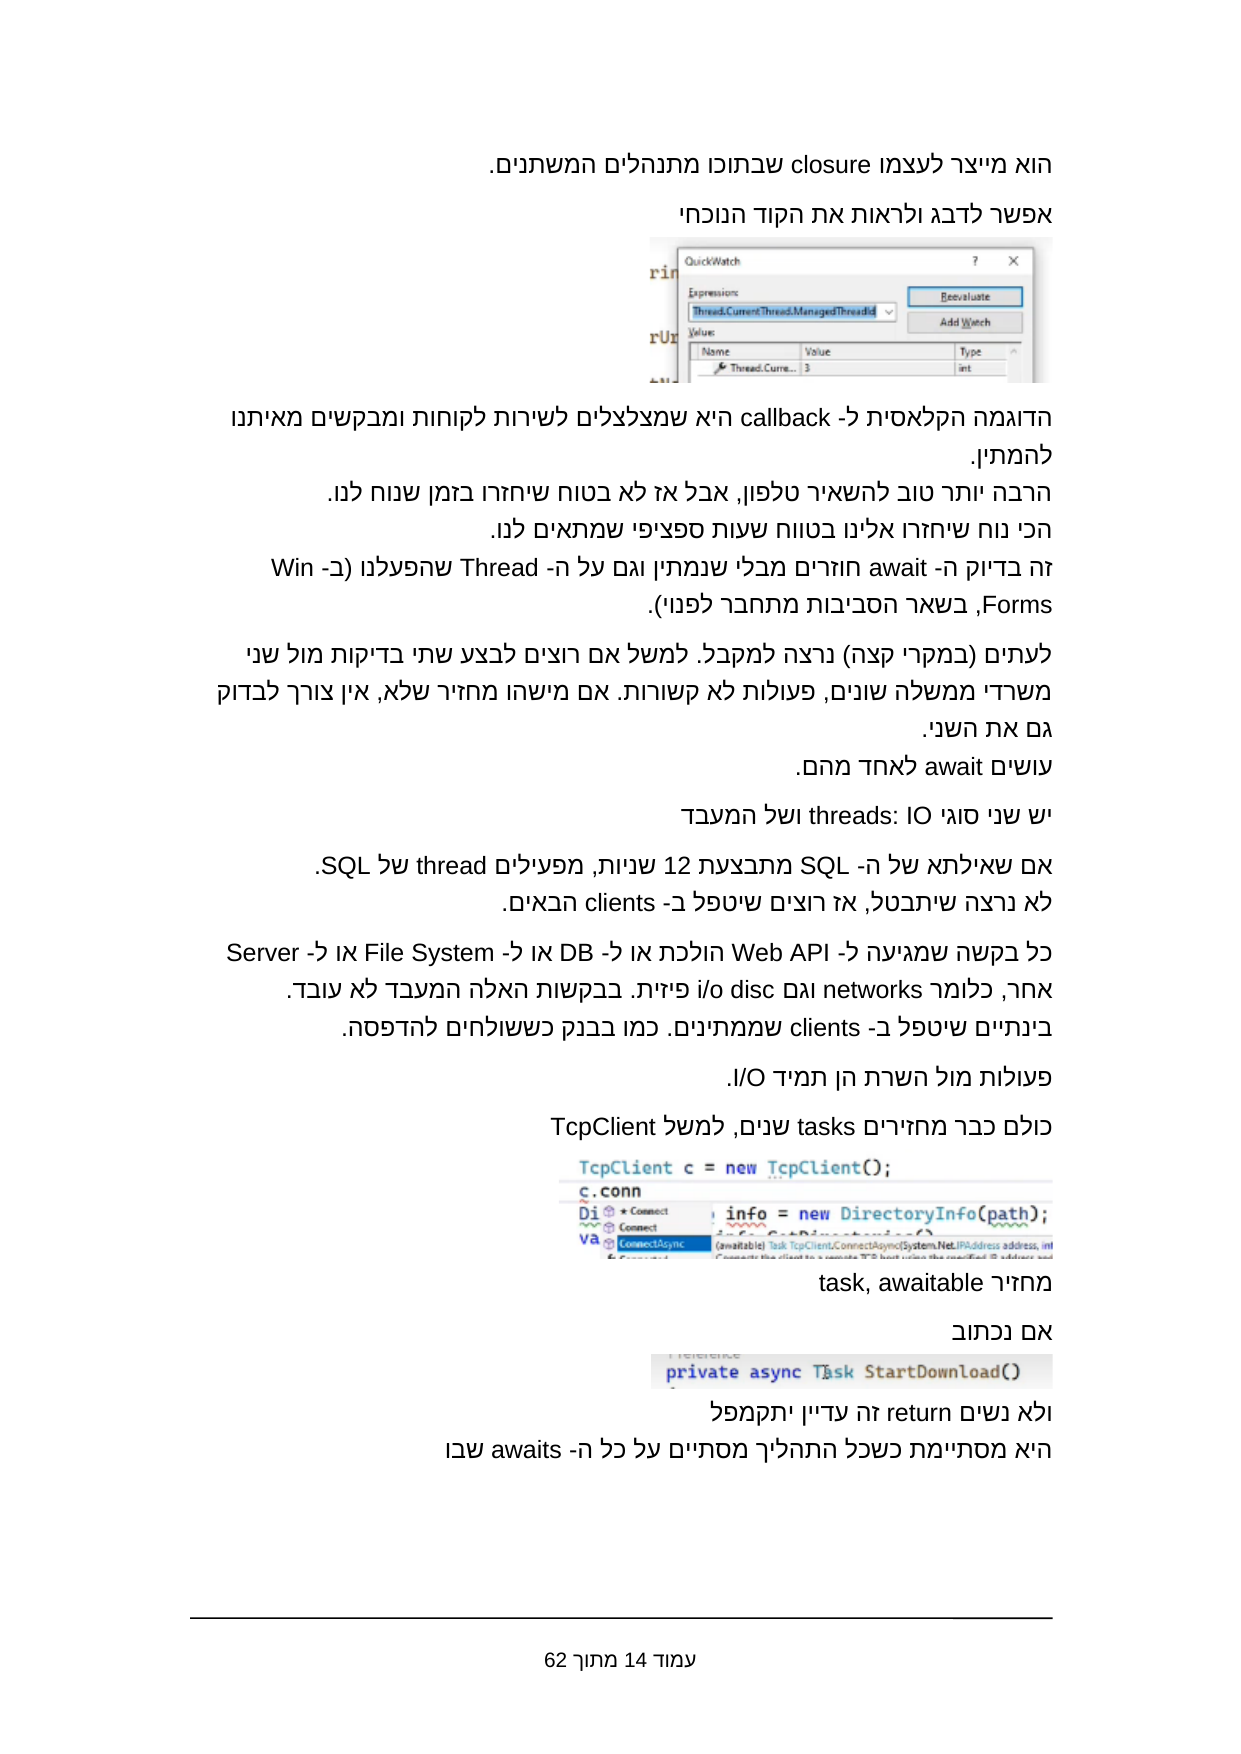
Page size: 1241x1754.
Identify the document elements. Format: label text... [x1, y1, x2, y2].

text יש שני סוגי threads: IO ושל המעבד [187, 801, 1053, 830]
picture [649, 237, 1053, 383]
text הדוגמה הקלאסית ל- callback היא שמצלצלים לשירות לקוחות ומבקשים מאיתנו להמתין. הרבה יותר טוב להשאיר טלפון, אבל אז לא בטוח שיחזרו בזמן שנוח לנו. הכי נוח שיחזרו אלינו בטווח שעות ספציפי שמתאים לנו. זה בדיוק ה- await חוזרים מבלי שנמתין וגם על ה- Thread שהפעלנו (ב- Win Forms, בשאר הסביבות מתחבר לפנוי). [187, 403, 1053, 619]
text הוא מייצר לעצמו closure שבתוכו מתנהלים המשתנים. [187, 150, 1053, 179]
text כל בקשה שמגיעה ל- Web API הולכת או ל- DB או ל- File System או ל- Server אחר, כלומר networks וגם i/o disc פיזית. בבקשות האלה המעבד לא עובד. בינתיים שיטפל ב- clients שממתינים. כמו בבנק כששולחים להדפסה. [187, 938, 1053, 1042]
picture [651, 1354, 1053, 1389]
text פעולות מול השרת הן תמיד I/O. [187, 1063, 1053, 1091]
text אם נכתוב ולא נשים return זה עדיין יתקמפל היא מסתיימת כשכל התהליך מסתיים על כל ה- awaits שבו [187, 1317, 1053, 1464]
text אם שאילתא של ה- SQL מתבצעת 12 שניות, מפעילים thread של SQL. לא נרצה שיתבטל, אז רוצים שיטפל ב- clients הבאים. [187, 851, 1053, 917]
text לעתים (במקרי קצה) נרצה למקבל. למשל אם רוצים לבצע שתי בדיקות מול שני משרדי ממשלה שונים, פעולות לא קשורות. אם מישהו מחזיר שלא, אין צורך לבדוק גם את השני. עושים await לאחד מהם. [187, 640, 1053, 780]
picture [558, 1149, 1053, 1259]
